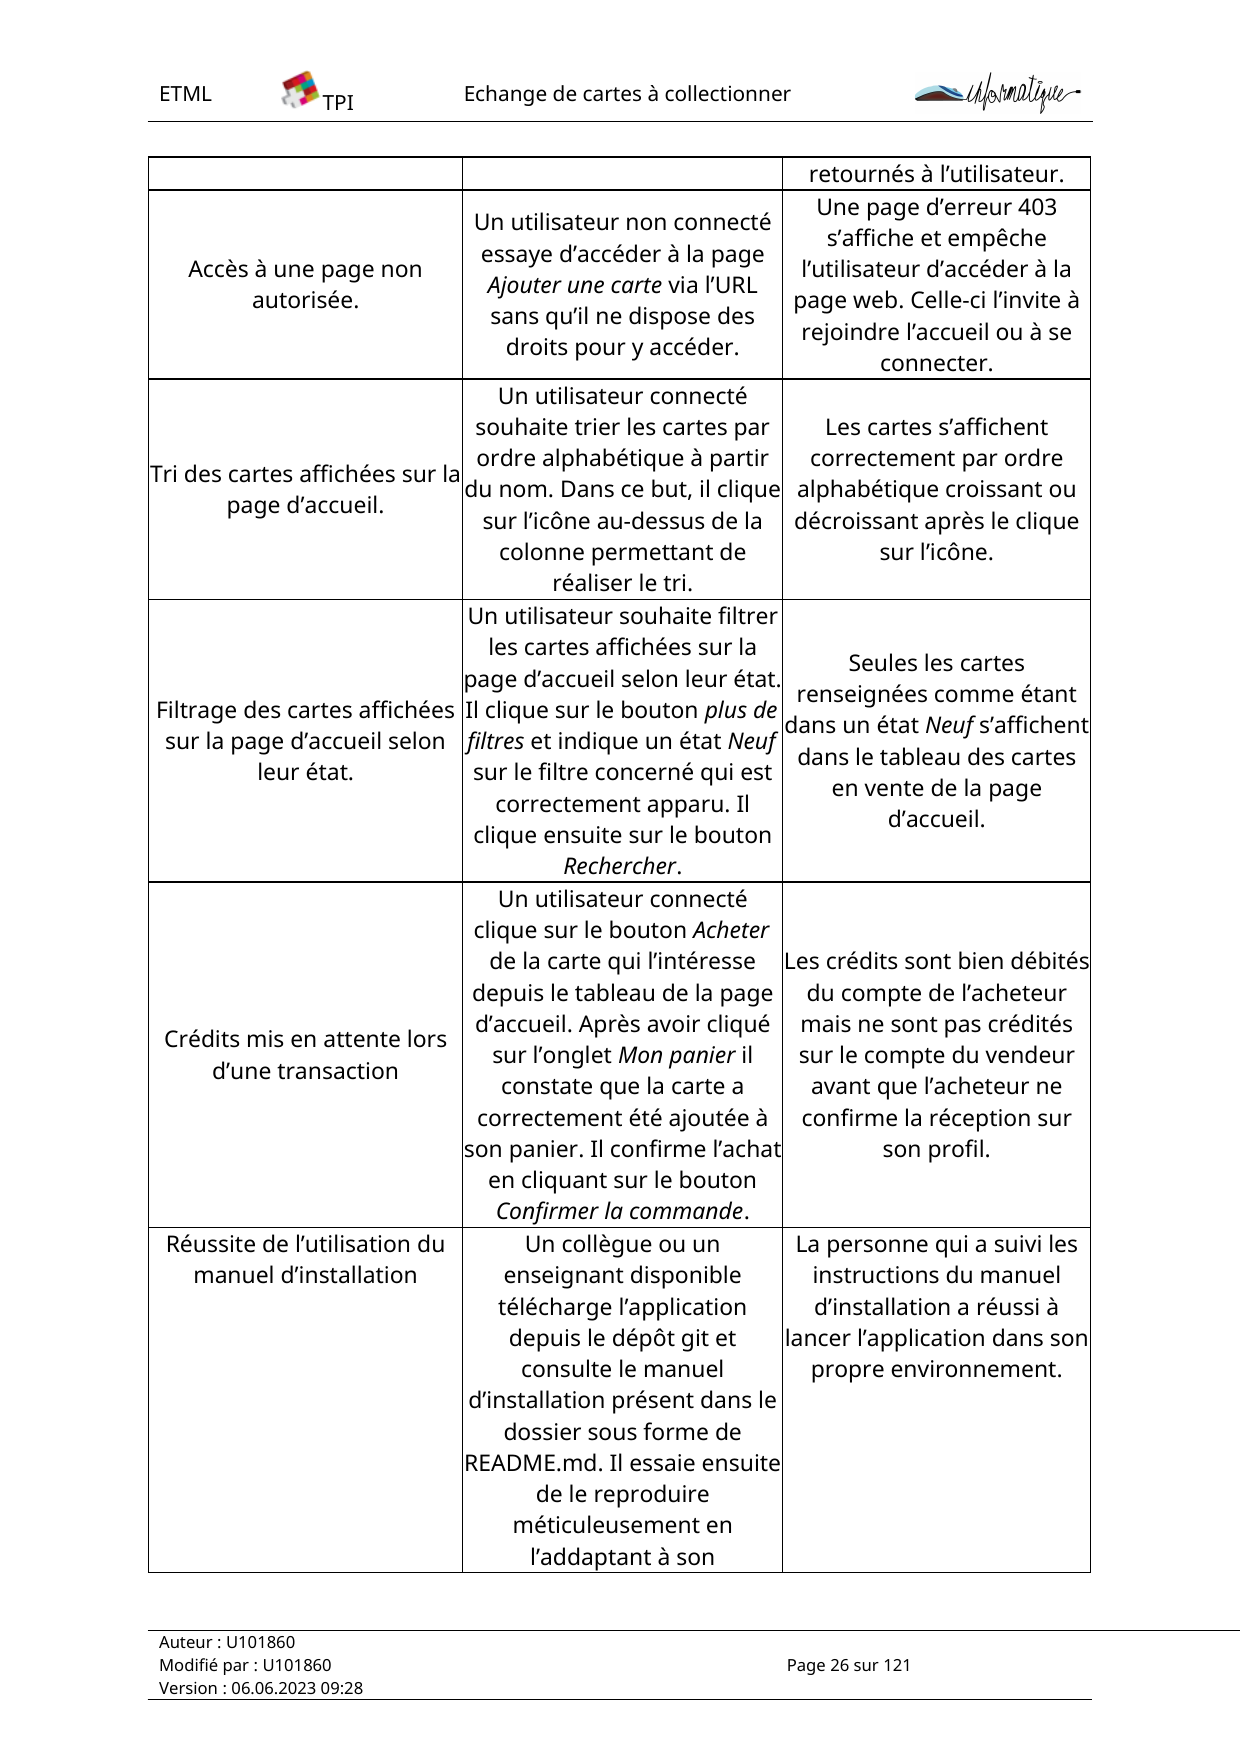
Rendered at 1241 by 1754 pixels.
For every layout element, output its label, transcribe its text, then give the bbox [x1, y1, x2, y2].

table_cell Crédits mis en attente lors d’une transaction [149, 883, 462, 1227]
table_cell Un utilisateur non connecté essaye d’accéder à la page Ajouter une carte via l’URL sans qu’il ne dispose des droits pour y accéder. [463, 191, 782, 378]
picture [276, 69, 323, 111]
table_cell Une page d’erreur 403 s’affiche et empêche l’utilisateur d’accéder à la page web. Celle-ci l’invite à rejoindre l’accueil ou à se connecter. [783, 191, 1090, 378]
table_cell Un utilisateur connecté souhaite trier les cartes par ordre alphabétique à partir du nom. Dans ce but, il clique sur l’icône au-dessus de la colonne permettant de réaliser le tri. [463, 380, 782, 598]
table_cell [463, 1228, 782, 1572]
table_cell Les crédits sont bien débités du compte de l’acheteur mais ne sont pas crédités sur le compte du vendeur avant que l’acheteur ne confirme la réception sur son profil. [783, 883, 1090, 1227]
table_cell Accès à une page non autorisée. [149, 191, 462, 378]
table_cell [149, 158, 462, 189]
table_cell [783, 158, 1090, 189]
table_cell Les cartes s’affichent correctement par ordre alphabétique croissant ou décroissant après le clique sur l’icône. [783, 380, 1090, 598]
table_cell Un utilisateur souhaite filtrer les cartes affichées sur la page d’accueil selon leur état. Il clique sur le bouton plus de filtres et indique un état Neuf sur le filtre concerné qui est correctement apparu. Il clique ensuite sur le bouton Rechercher. [463, 600, 782, 881]
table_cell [783, 1228, 1090, 1572]
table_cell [149, 1228, 462, 1572]
table_cell Tri des cartes affichées sur la page d’accueil. [149, 380, 462, 598]
table_cell Seules les cartes renseignées comme étant dans un état Neuf s’affichent dans le tableau des cartes en vente de la page d’accueil. [783, 600, 1090, 881]
table_cell Filtrage des cartes affichées sur la page d’accueil selon leur état. [149, 600, 462, 881]
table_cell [463, 158, 782, 189]
table_cell Un utilisateur connecté clique sur le bouton Acheter de la carte qui l’intéresse depuis le tableau de la page d’accueil. Après avoir cliqué sur l’onglet Mon panier il constate que la carte a correctement été ajoutée à son panier. Il confirme l’achat en cliquant sur le bouton Confirmer la commande. [463, 883, 782, 1227]
